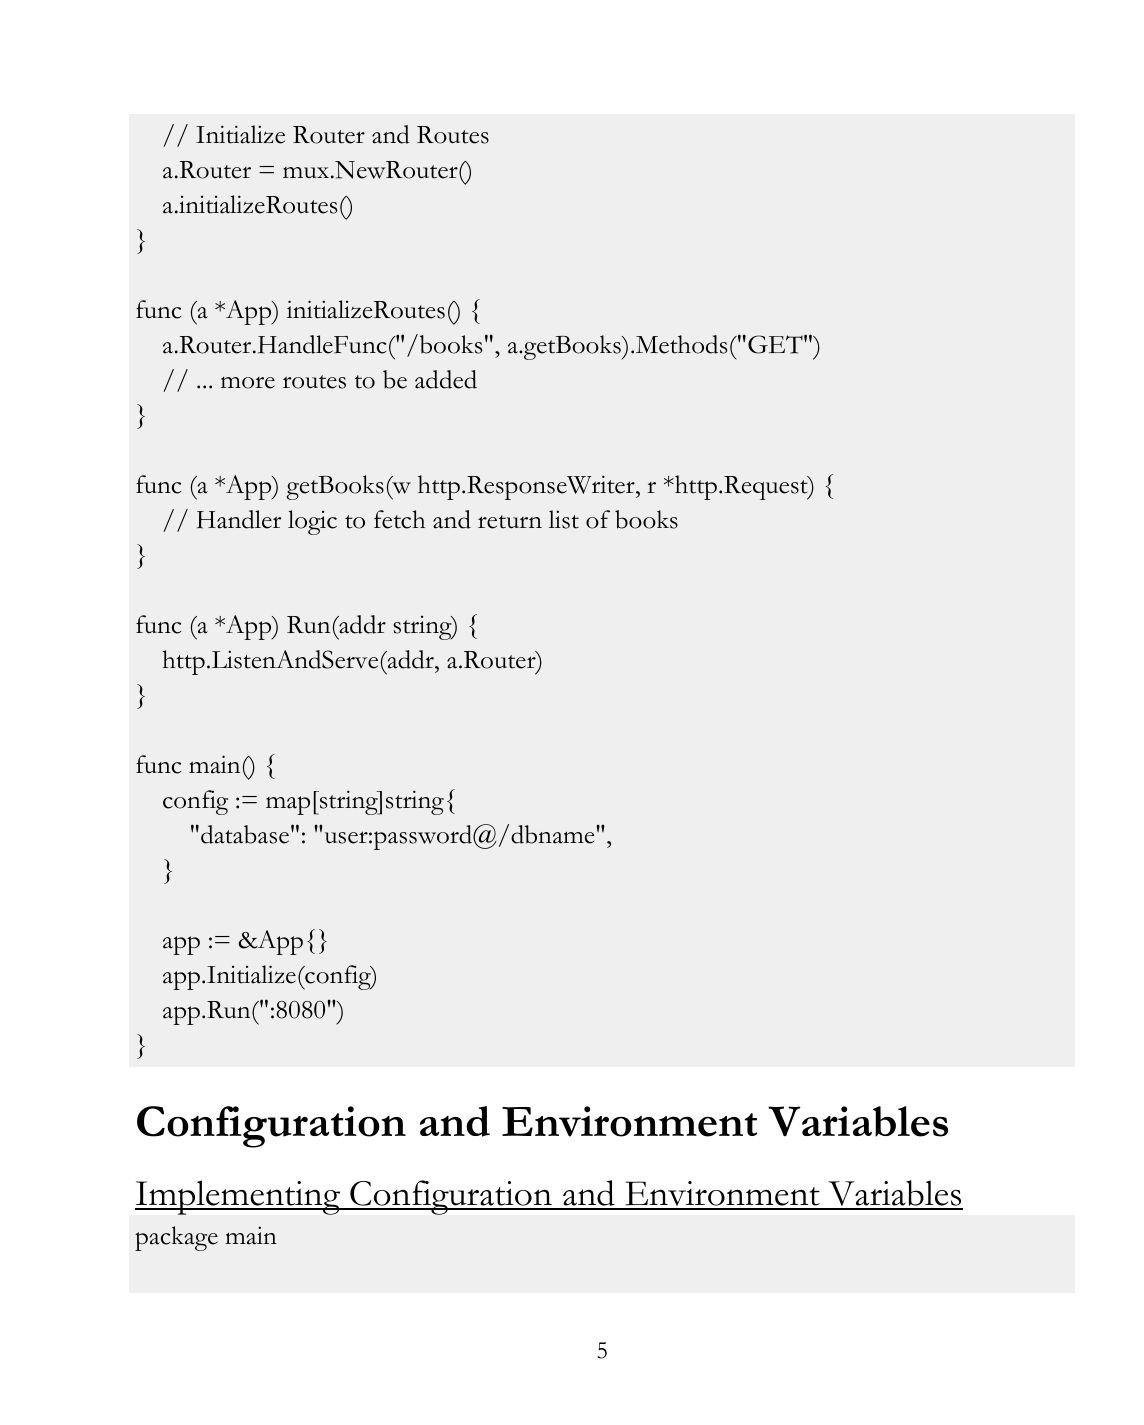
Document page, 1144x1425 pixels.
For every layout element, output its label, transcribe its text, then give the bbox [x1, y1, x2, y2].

text func (a *App) initializeRoutes() { [129, 289, 1075, 324]
text func (a *App) Run(addr string) { [129, 604, 1075, 639]
text a.Router.HandleFunc("/books", a.getBooks).Methods("GET") [129, 324, 1075, 359]
text } [129, 849, 1075, 884]
text package main [129, 1215, 1075, 1250]
text } [129, 219, 1075, 254]
text } [129, 534, 1075, 569]
text app.Initialize(config) [129, 954, 1075, 989]
text } [129, 1024, 1075, 1067]
text "database": "user:password@/dbname", [129, 814, 1075, 849]
text a.initializeRoutes() [129, 184, 1075, 219]
text // Initialize Router and Routes [129, 114, 1075, 149]
text } [129, 674, 1075, 709]
text app := &App{} [129, 919, 1075, 954]
text // ... more routes to be added [129, 359, 1075, 394]
subtitle Implementing Configuration and Environment Variables [135, 1173, 1069, 1215]
text config := map[string]string{ [129, 779, 1075, 814]
subtitle Configuration and Environment Variables [135, 1096, 1069, 1148]
text func main() { [129, 744, 1075, 779]
text func (a *App) getBooks(w http.ResponseWriter, r *http.Request) { [129, 464, 1075, 499]
text a.Router = mux.NewRouter() [129, 149, 1075, 184]
text // Handler logic to fetch and return list of books [129, 499, 1075, 534]
text http.ListenAndServe(addr, a.Router) [129, 639, 1075, 674]
text app.Run(":8080") [129, 989, 1075, 1024]
text } [129, 394, 1075, 429]
